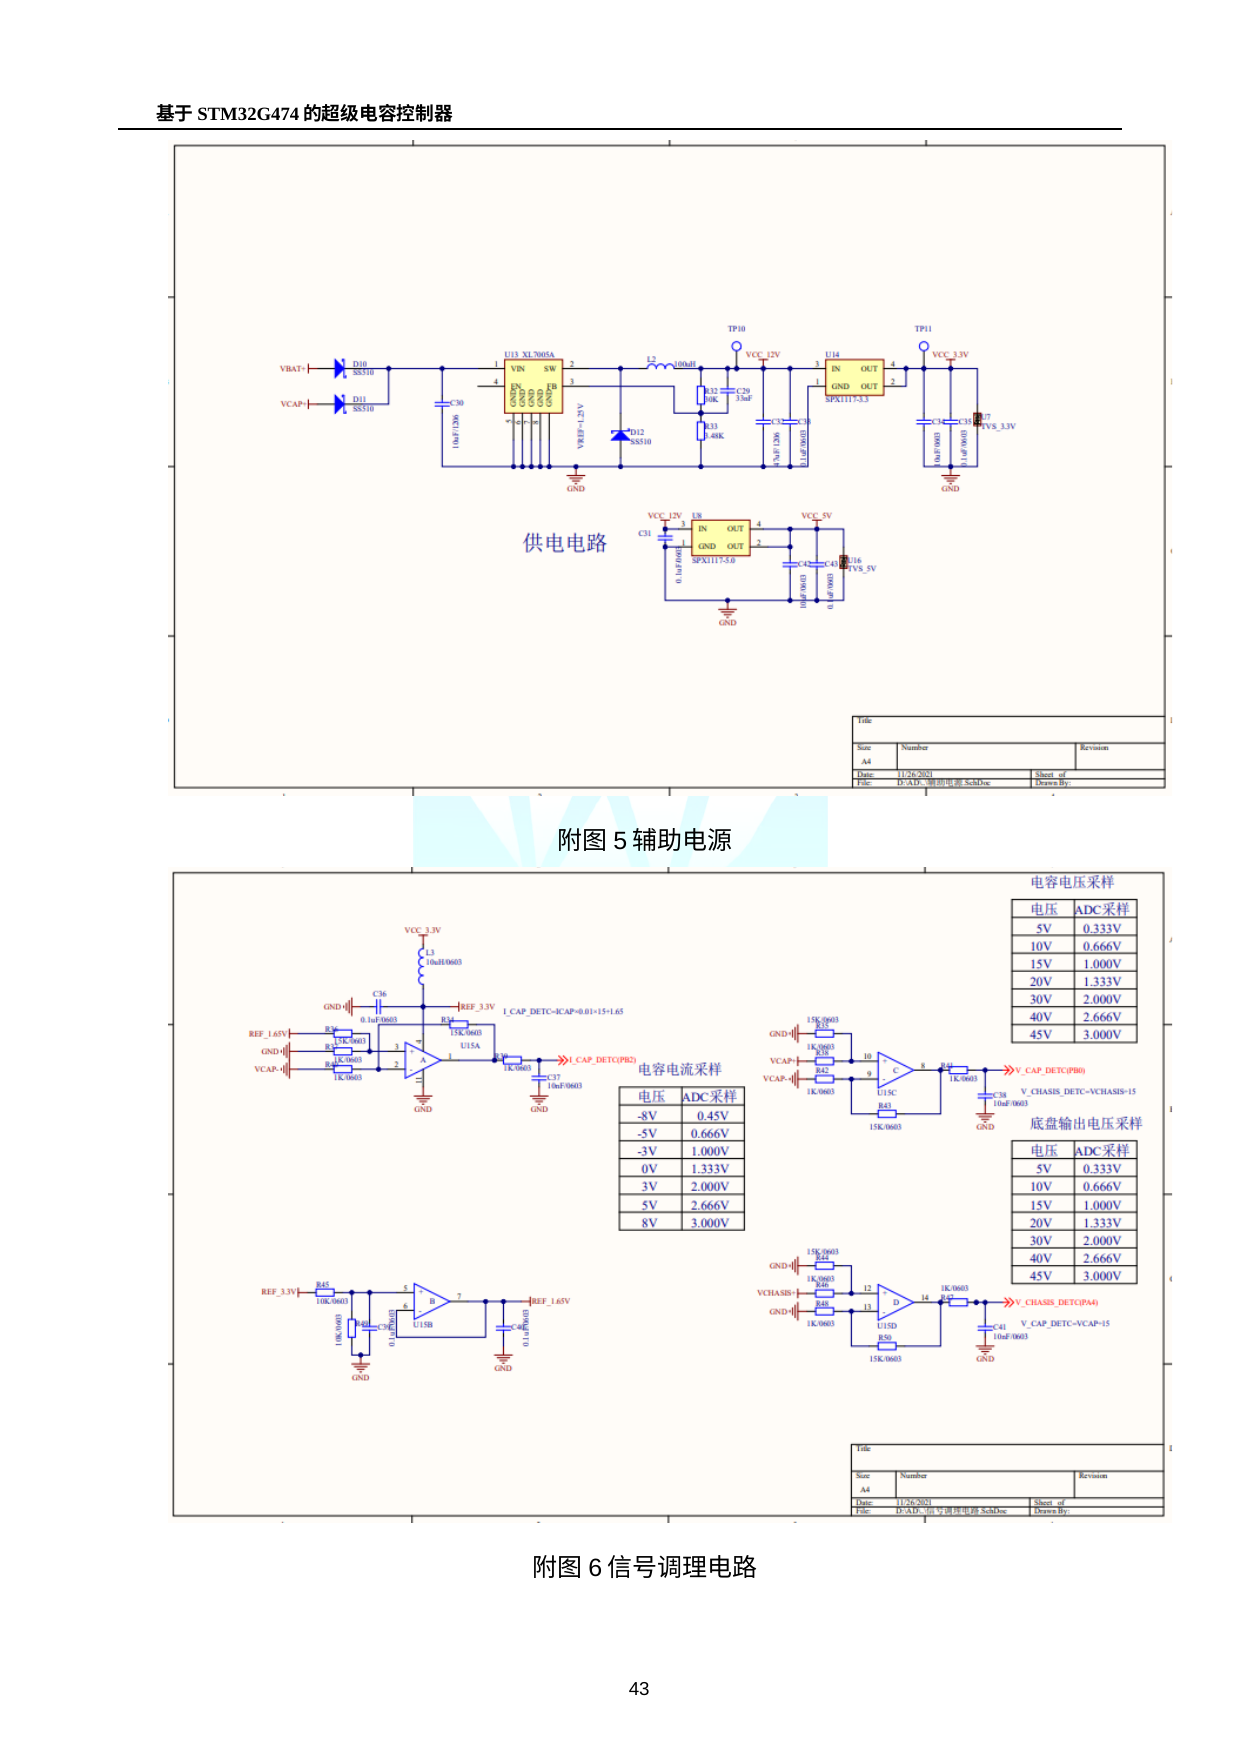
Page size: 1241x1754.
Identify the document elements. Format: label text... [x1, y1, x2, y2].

text 附图 6 信号调理电路 [118, 1547, 1122, 1583]
text 附图 5 辅助电源 [118, 820, 1122, 857]
picture [168, 140, 1173, 796]
picture [168, 867, 1173, 1523]
